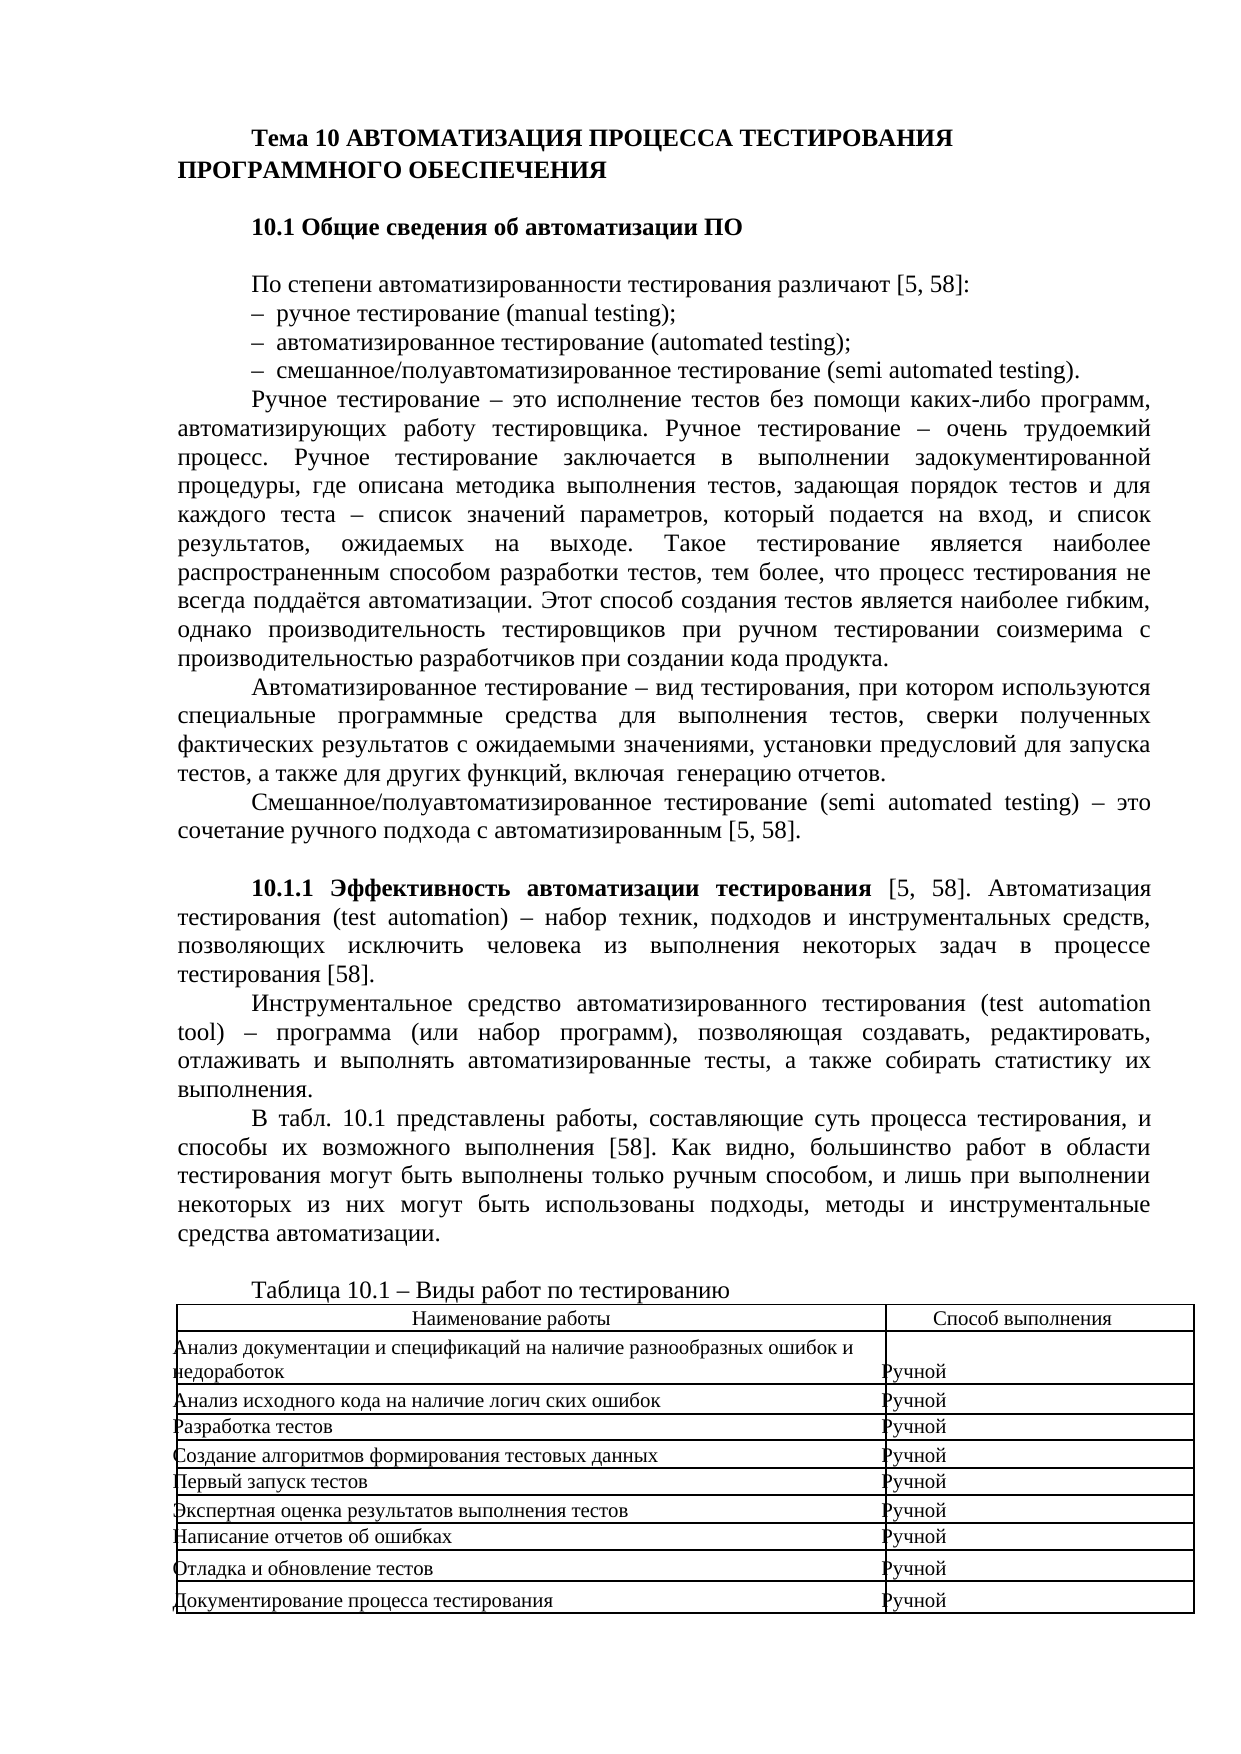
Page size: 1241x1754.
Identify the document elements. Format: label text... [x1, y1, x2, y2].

text – ручное тестирование (manual testing); [177, 298, 1152, 327]
table_header Наименование работы [178, 1305, 885, 1329]
text Ручное тестирование – это исполнение тестов без помощи каких-либо программ, автоматизирующих работу тестировщика. Ручное тестирование – очень трудоемкий процесс. Ручное тестирование заключается в выполнении задокументированной процедуры, где описана методика выполнения тестов, задающая порядок тестов и для каждого теста – список значений параметров, который подается на вход, и список результатов, ожидаемых на выходе. Такое тестирование является наиболее распространенным способом разработки тестов, тем более, что процесс тестирования не всегда поддаётся автоматизации. Этот способ создания тестов является наиболее гибким, однако производительность тестировщиков при ручном тестировании соизмерима с производительностью разработчиков при создании кода продукта. [177, 384, 1152, 672]
text Смешанное/полуавтоматизированное тестирование (semi automated testing) – это сочетание ручного подхода с автоматизированным [5, 58]. [177, 787, 1152, 844]
text В табл. 10.1 представлены работы, составляющие суть процесса тестирования, и способы их возможного выполнения [58]. Как видно, большинство работ в области тестирования могут быть выполнены только ручным способом, и лишь при выполнении некоторых из них могут быть использованы подходы, методы и инструментальные средства автоматизации. [177, 1103, 1152, 1247]
table_cell Ручной [887, 1551, 1193, 1580]
text 10.1 Общие сведения об автоматизации ПО [177, 212, 1152, 241]
table_cell Экспертная оценка результатов выполнения тестов [178, 1496, 885, 1522]
table_cell Создание алгоритмов формирования тестовых данных [178, 1441, 885, 1467]
table_cell Ручной [887, 1524, 1193, 1548]
text По степени автоматизированности тестирования различают [5, 58]: [177, 269, 1152, 298]
table_cell Ручной [887, 1582, 1193, 1612]
table_cell Анализ исходного кода на наличие логич ских ошибок [178, 1385, 885, 1412]
text Автоматизированное тестирование – вид тестирования, при котором используются специальные программные средства для выполнения тестов, сверки полученных фактических результатов с ожидаемыми значениями, установки предусловий для запуска тестов, а также для других функций, включая генерацию отчетов. [177, 672, 1152, 787]
text 10.1.1 Эффективность автоматизации тестирования [5, 58]. Автоматизация тестирования (test automation) – набор техник, подходов и инструментальных средств, позволяющих исключить человека из выполнения некоторых задач в процессе тестирования [58]. [177, 873, 1152, 988]
table_cell Отладка и обновление тестов [178, 1551, 885, 1580]
table_cell Ручной [887, 1415, 1193, 1438]
text – автоматизированное тестирование (automated testing); [177, 327, 1152, 356]
table_cell Первый запуск тестов [178, 1469, 885, 1493]
table_cell Ручной [887, 1496, 1193, 1522]
text Таблица 10.1 – Виды работ по тестированию [177, 1276, 1152, 1304]
text Инструментальное средство автоматизированного тестирования (test automation tool) – программа (или набор программ), позволяющая создавать, редактировать, отлаживать и выполнять автоматизированные тесты, а также собирать статистику их выполнения. [177, 988, 1152, 1103]
table_cell Ручной [887, 1332, 1193, 1383]
table_cell Разработка тестов [178, 1415, 885, 1438]
text – смешанное/полуавтоматизированное тестирование (semi automated testing). [177, 356, 1152, 384]
table_header Способ выполнения [887, 1305, 1193, 1329]
table_cell Ручной [887, 1469, 1193, 1493]
table_cell Ручной [887, 1385, 1193, 1412]
table_cell Написание отчeтов об ошибках [178, 1524, 885, 1548]
table_cell Ручной [887, 1441, 1193, 1467]
text Тема 10 АВТОМАТИЗАЦИЯ ПРОЦЕССА ТЕСТИРОВАНИЯ ПРОГРАММНОГО ОБЕСПЕЧЕНИЯ [177, 121, 1152, 183]
table_cell Документирование процесса тестирования [178, 1582, 885, 1612]
table_cell Анализ документации и спецификаций на наличие разнообразных ошибок и недоработок [178, 1332, 885, 1383]
